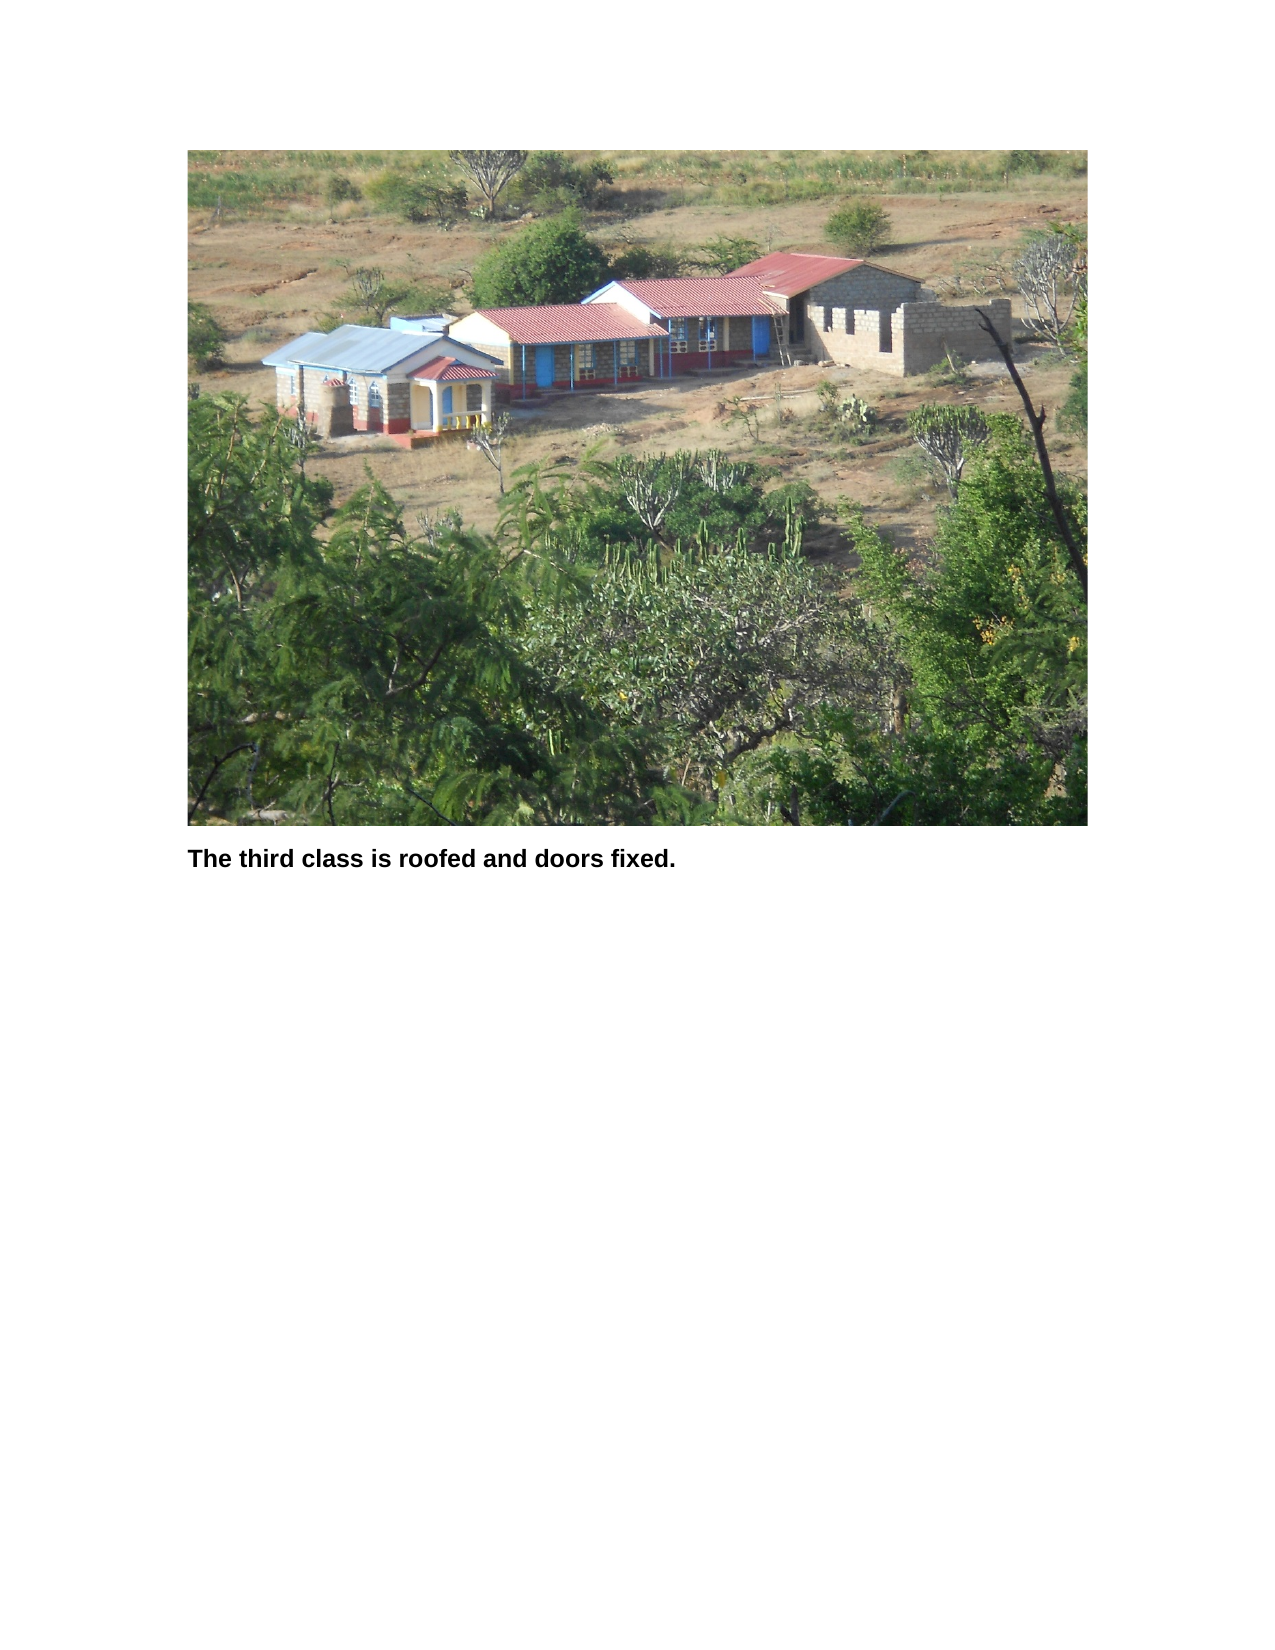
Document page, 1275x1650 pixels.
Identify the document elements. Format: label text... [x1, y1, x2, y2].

picture [187, 150, 1088, 826]
text The third class is roofed and doors fixed. [187, 844, 1087, 873]
